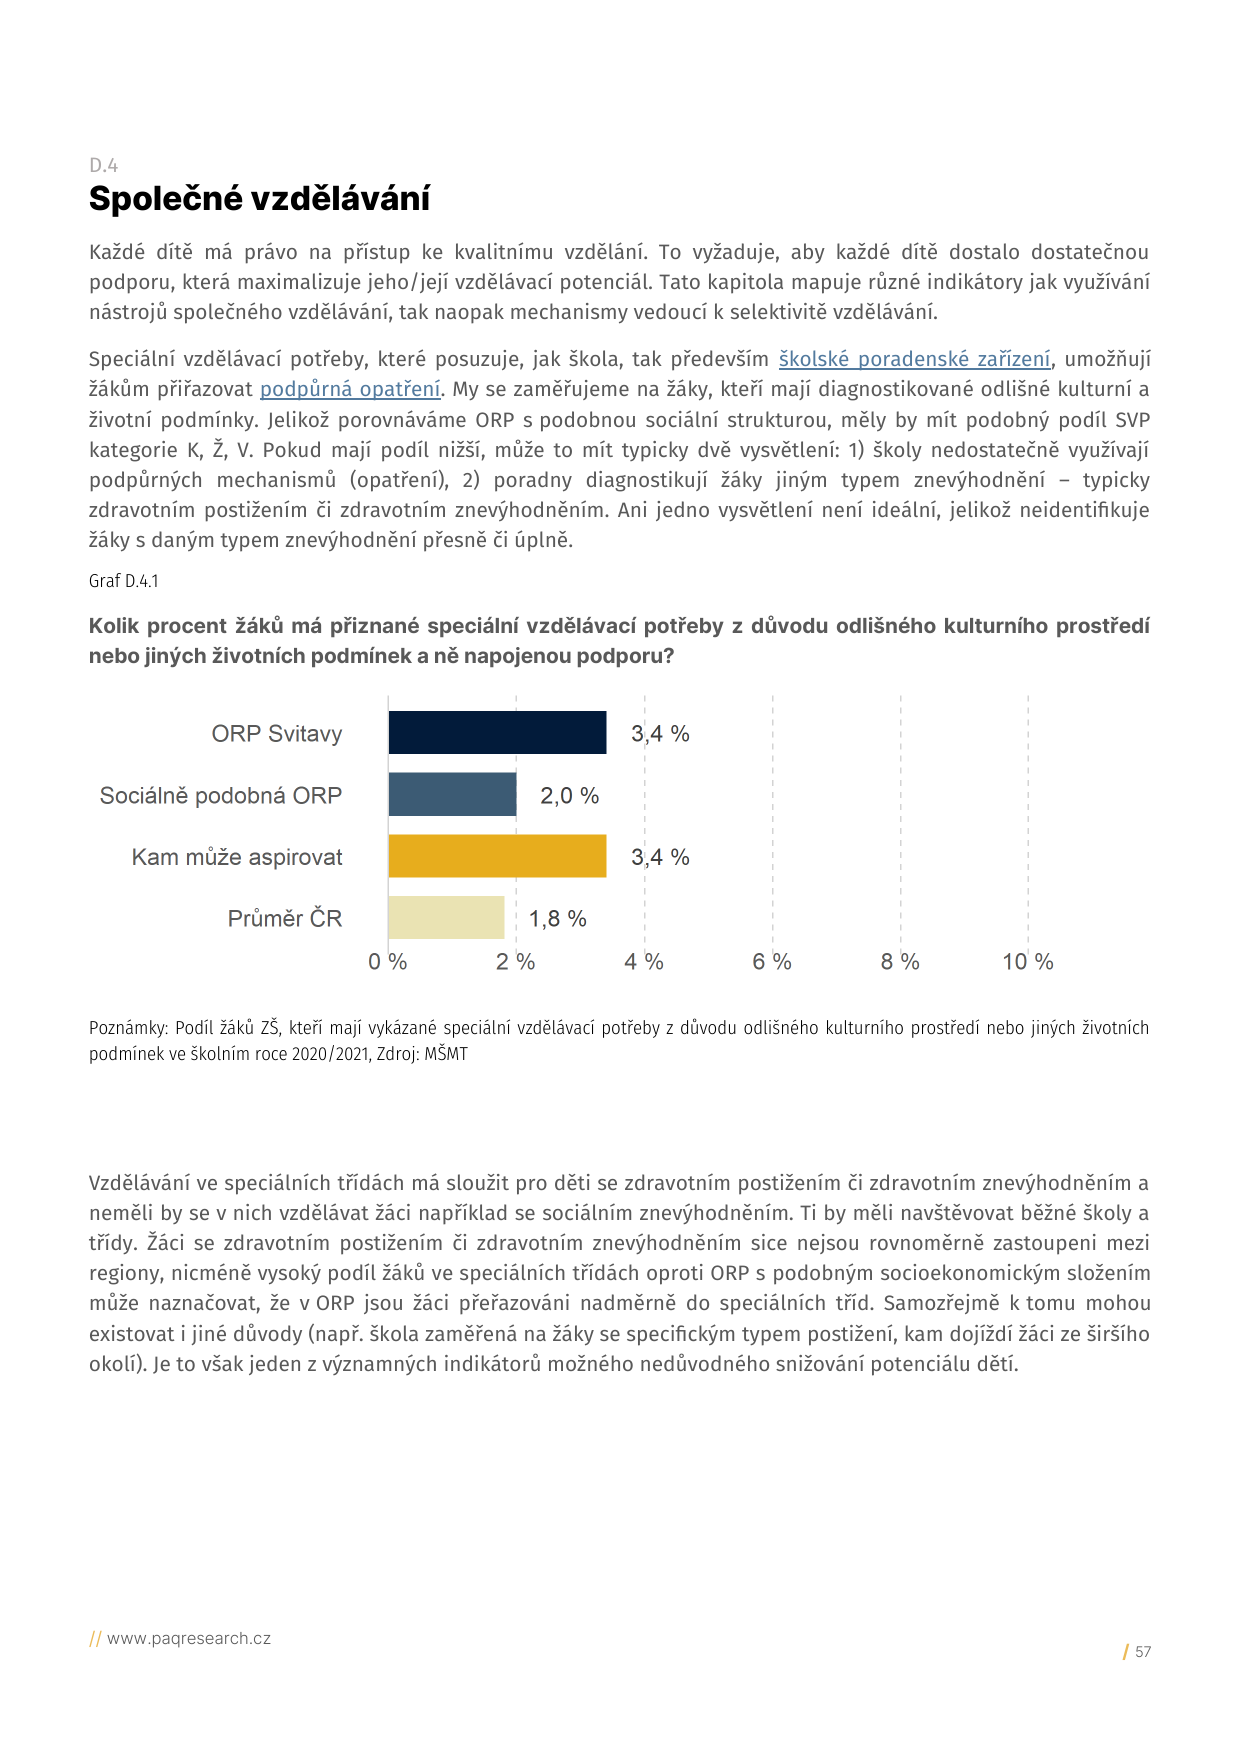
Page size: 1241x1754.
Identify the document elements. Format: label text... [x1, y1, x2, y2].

text Graf D.4.1 [89, 570, 1152, 593]
text Kolik procent žáků má přiznané speciální vzdělávací potřeby z důvodu odlišného kulturního prostředí nebo jiných životních podmínek a ně napojenou podporu? [89, 608, 1152, 669]
text Vzdělávání ve speciálních třídách má sloužit pro děti se zdravotním postižením či zdravotním znevýhodněním a neměli by se v nich vzdělávat žáci například se sociálním znevýhodněním. Ti by měli navštěvovat běžné školy a třídy. Žáci se zdravotním postižením či zdravotním znevýhodněním sice nejsou rovnoměrně zastoupeni mezi regiony, nicméně vysoký podíl žáků ve speciálních třídách oproti ORP s podobným socioekonomickým složením může naznačovat, že v ORP jsou žáci přeřazováni nadměrně do speciálních tříd. Samozřejmě k tomu mohou existovat i jiné důvody (např. škola zaměřená na žáky se specifickým typem postižení, kam dojíždí žáci ze širšího okolí). Je to však jeden z významných indikátorů možného nedůvodného snižování potenciálu dětí. [89, 1165, 1152, 1377]
subtitle Společné vzdělávání [89, 178, 1152, 218]
text Poznámky: Podíl žáků ZŠ, kteří mají vykázané speciální vzdělávací potřeby z důvodu odlišného kulturního prostředí nebo jiných životních podmínek ve školním roce 2020/2021, Zdroj: MŠMT [89, 1017, 1152, 1065]
text D.4 [89, 148, 1152, 178]
text Každé dítě má právo na přístup ke kvalitnímu vzdělání. To vyžaduje, aby každé dítě dostalo dostatečnou podporu, která maximalizuje jeho/její vzdělávací potenciál. Tato kapitola mapuje různé indikátory jak využívání nástrojů společného vzdělávání, tak naopak mechanismy vedoucí k selektivitě vzdělávání. [89, 235, 1152, 325]
picture [88, 668, 1139, 1001]
text Speciální vzdělávací potřeby, které posuzuje, jak škola, tak především školské poradenské zařízení, umožňují žákům přiřazovat podpůrná opatření. My se zaměřujeme na žáky, kteří mají diagnostikované odlišné kulturní a životní podmínky. Jelikož porovnáváme ORP s podobnou sociální strukturou, měly by mít podobný podíl SVP kategorie K, Ž, V. Pokud mají podíl nižší, může to mít typicky dvě vysvětlení: 1) školy nedostatečně využívají podpůrných mechanismů (opatření), 2) poradny diagnostikují žáky jiným typem znevýhodnění – typicky zdravotním postižením či zdravotním znevýhodněním. Ani jedno vysvětlení není ideální, jelikož neidentifikuje žáky s daným typem znevýhodnění přesně či úplně. [89, 342, 1152, 553]
